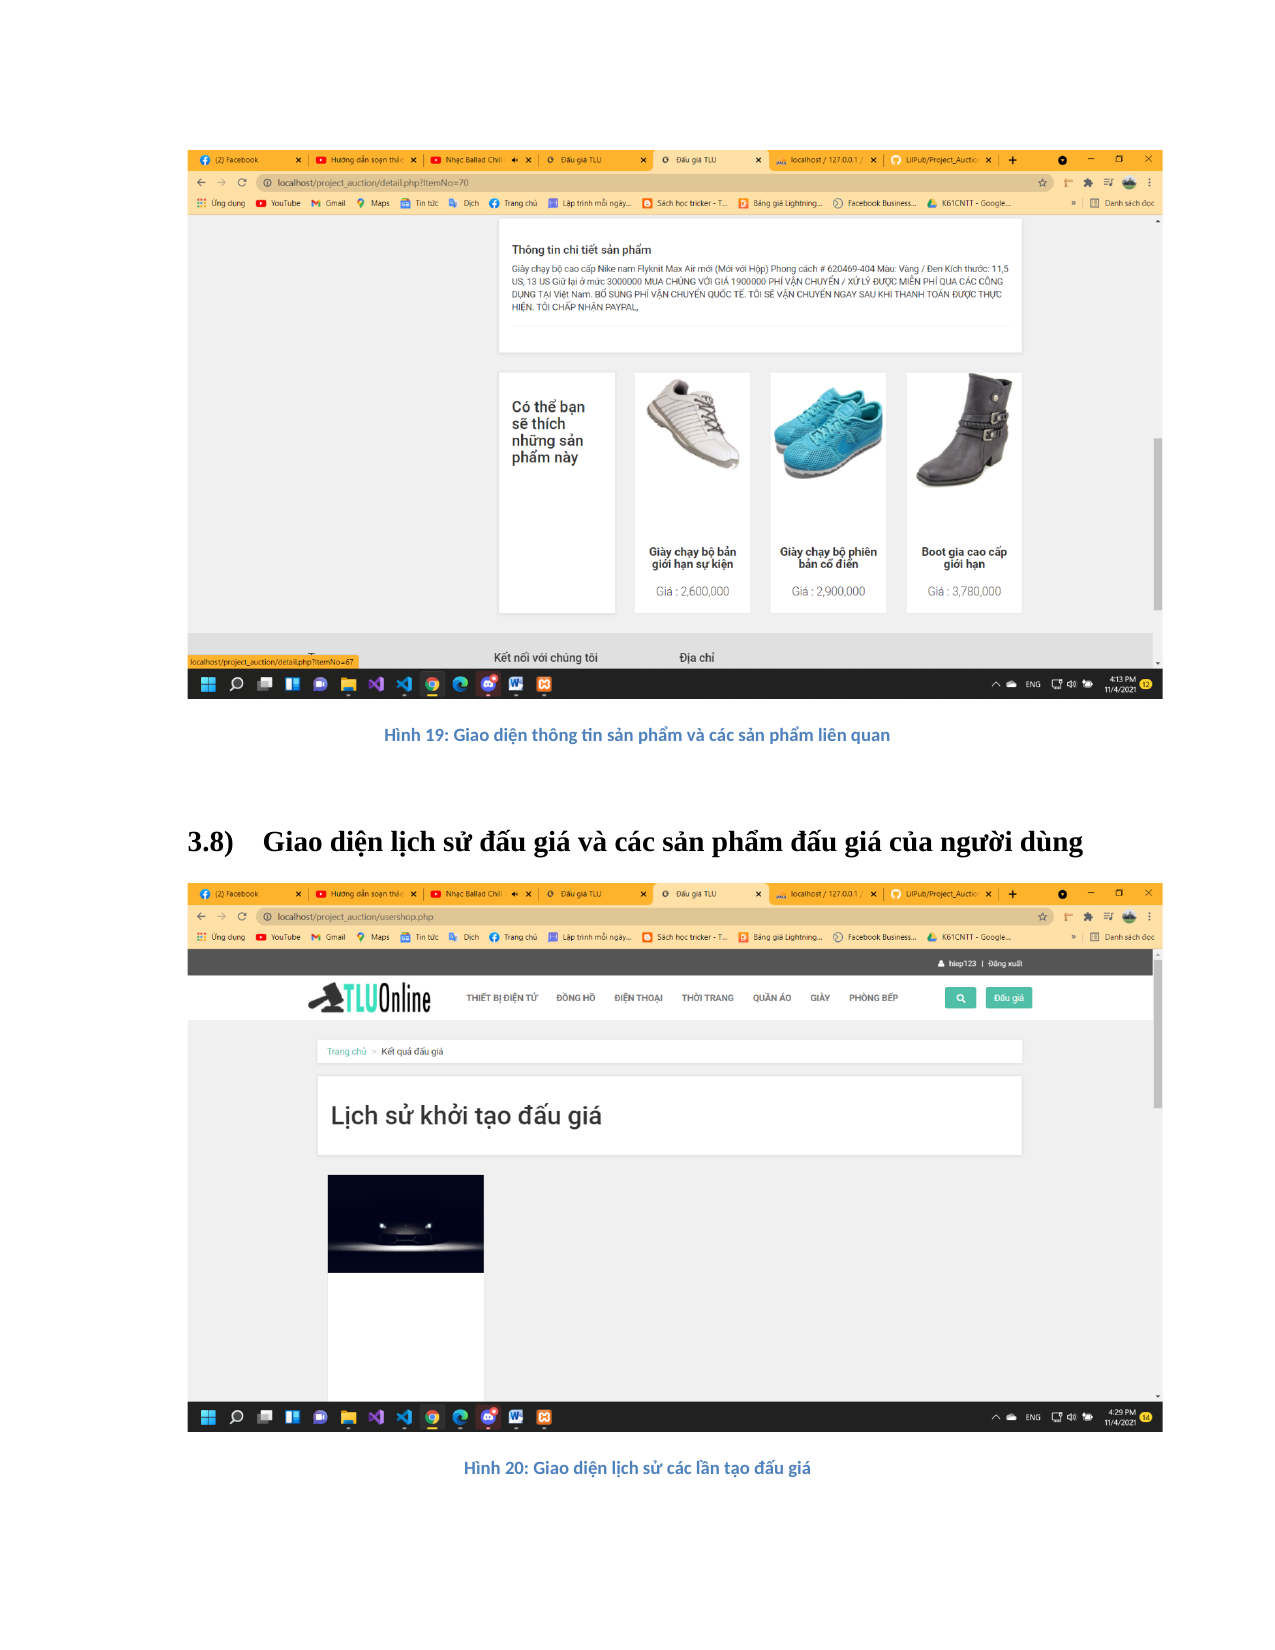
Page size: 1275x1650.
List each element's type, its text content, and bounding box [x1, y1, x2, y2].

picture [187, 883, 1163, 1432]
text Hình 20: Giao diện lịch sử các lần tạo đấu giá [150, 1457, 1125, 1479]
picture [187, 150, 1163, 699]
text Hình 19: Giao diện thông tin sản phẩm và các sản phẩm liên quan [150, 723, 1125, 746]
list Giao diện lịch sử đấu giá và các sản phẩm đấu giá của người dùng [187, 824, 1125, 857]
